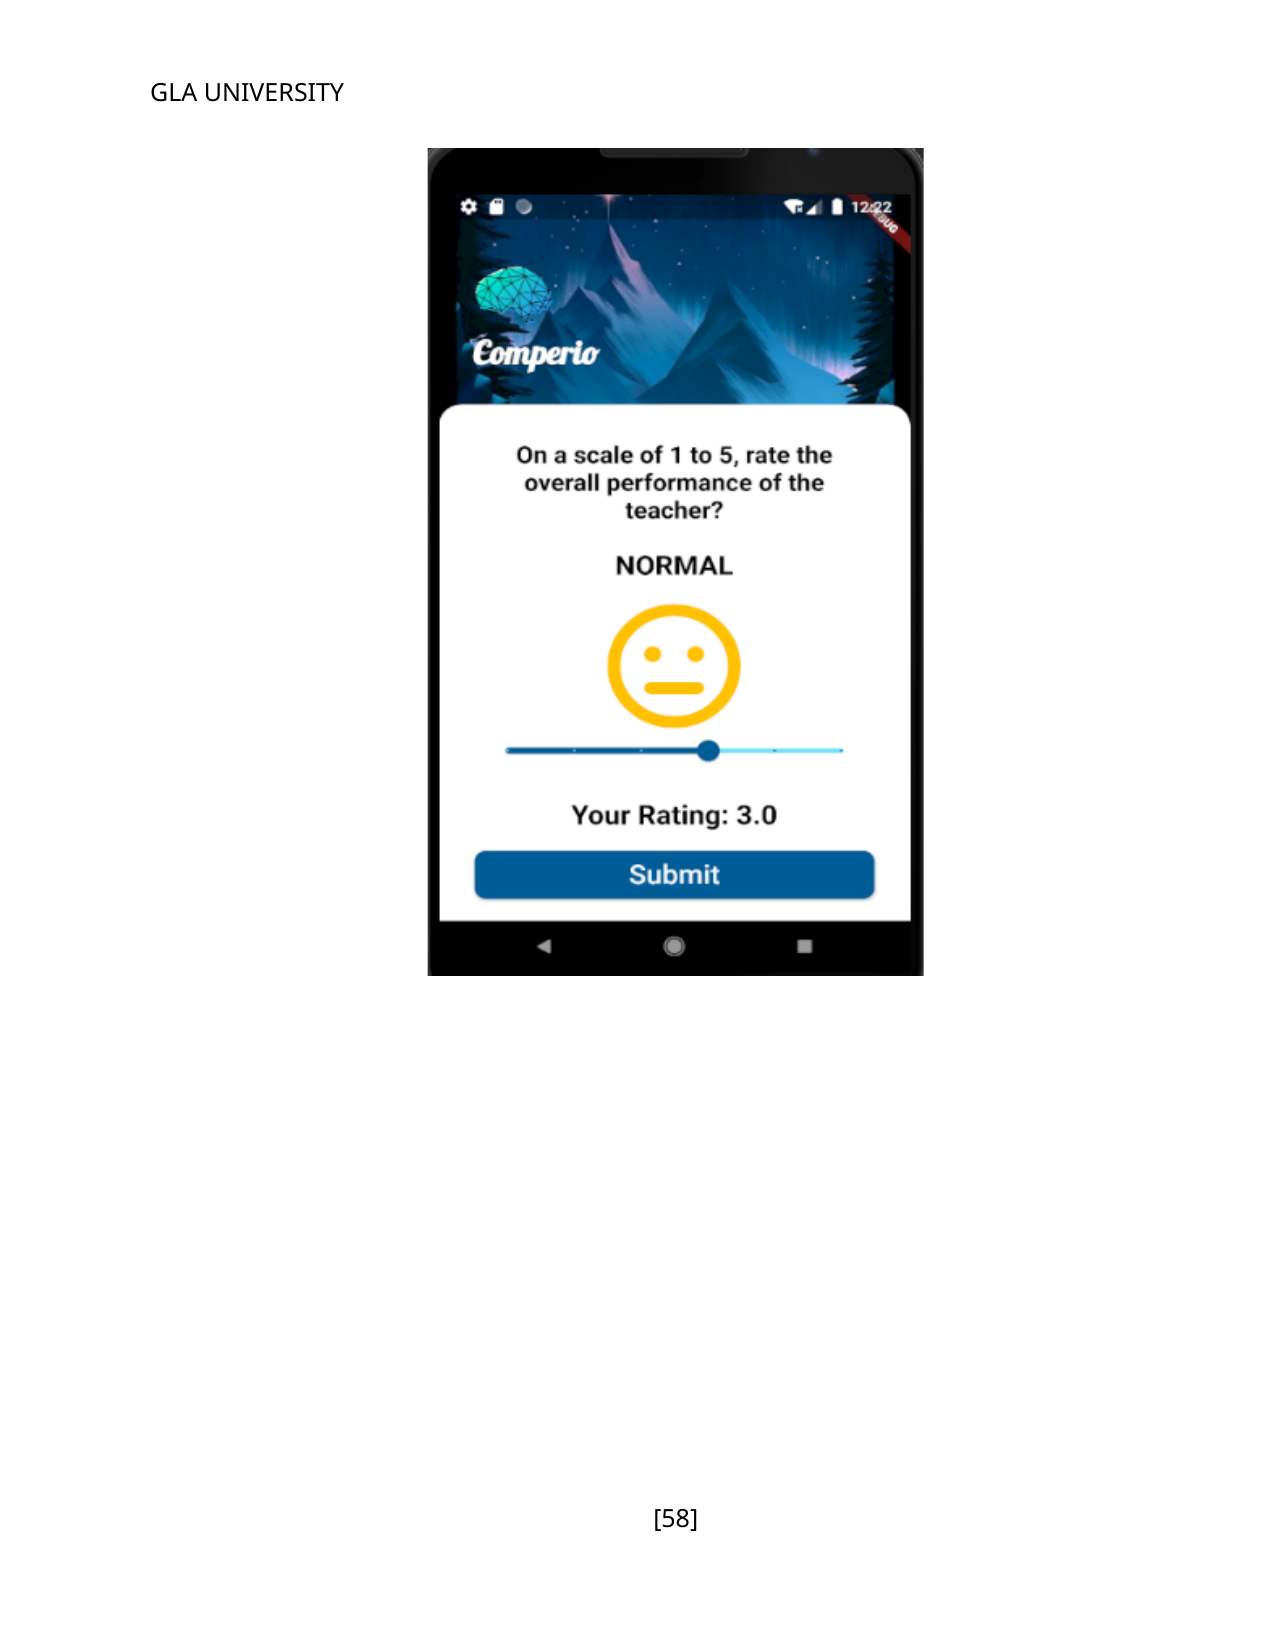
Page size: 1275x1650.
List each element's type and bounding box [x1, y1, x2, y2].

picture [427, 148, 924, 976]
